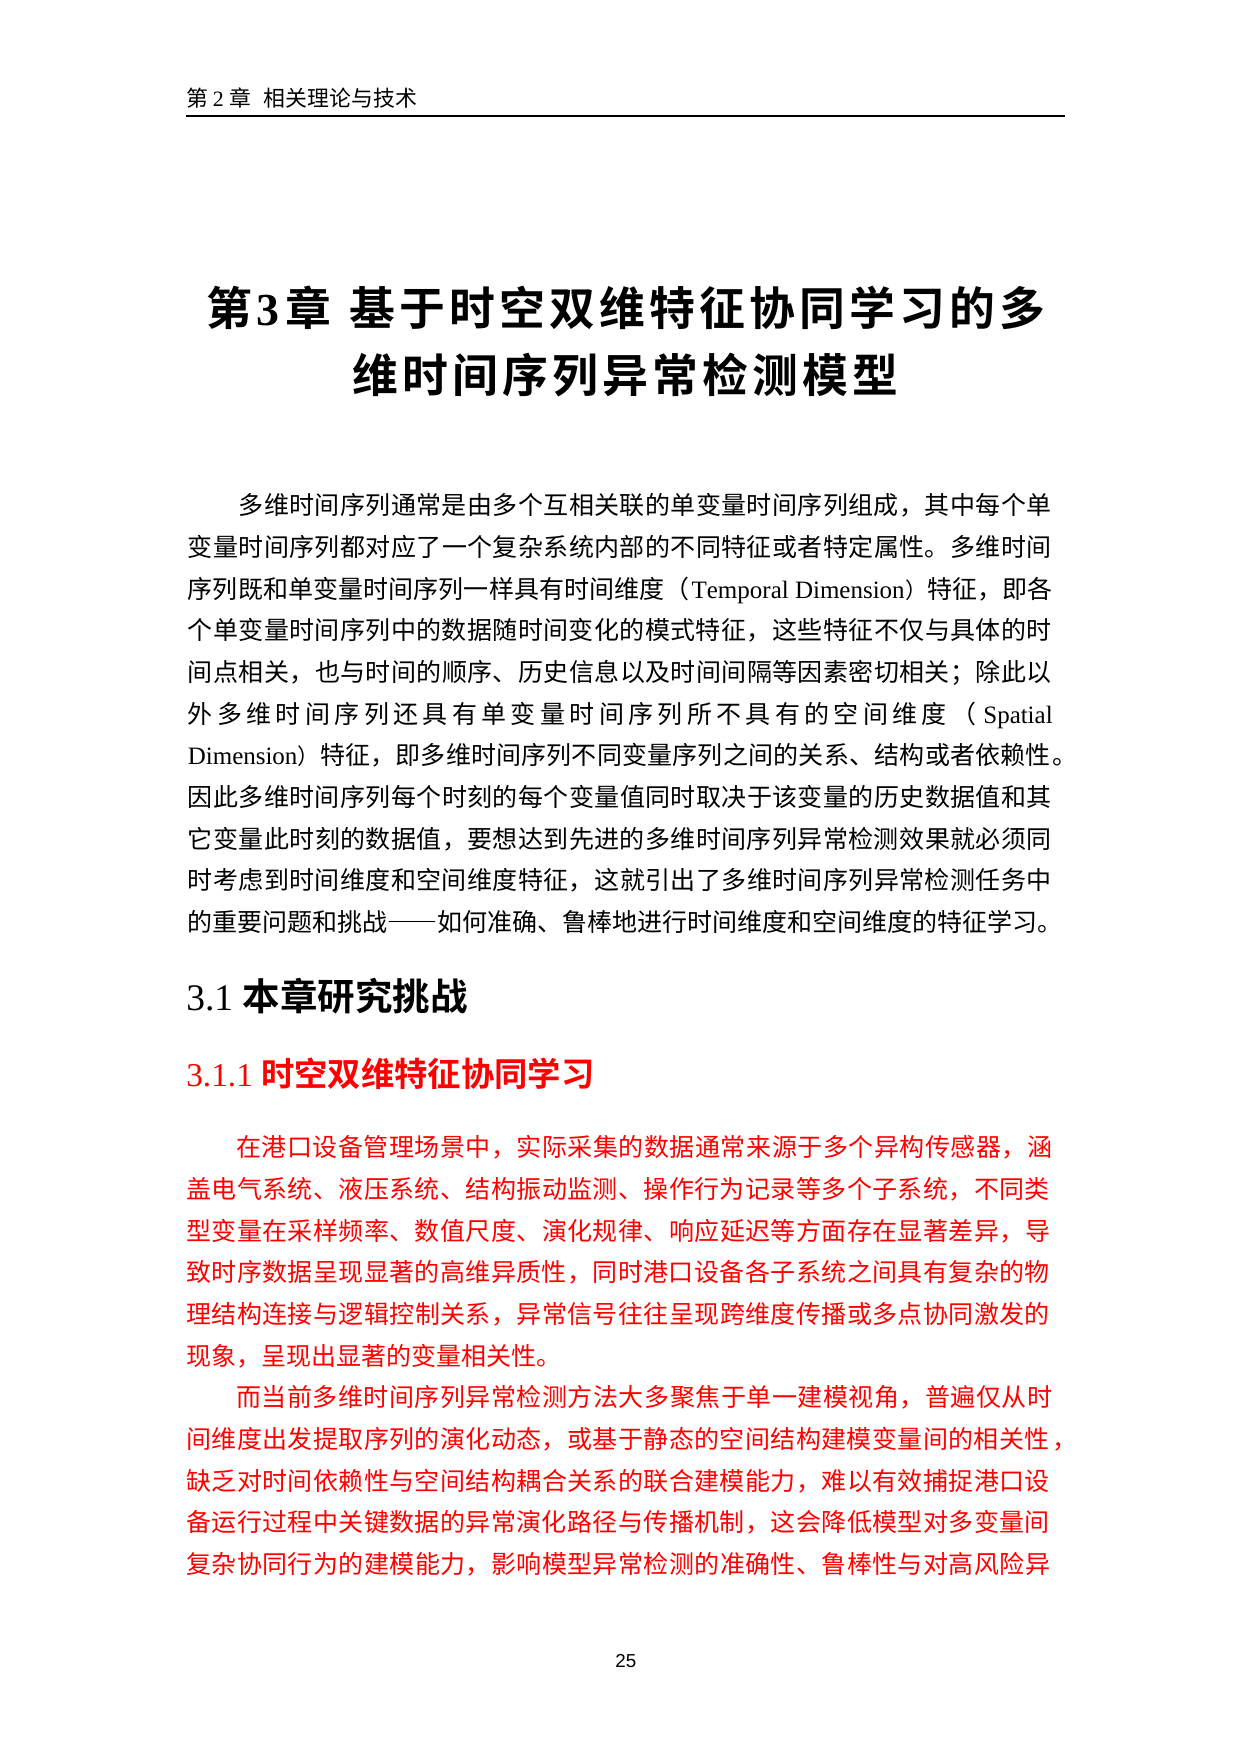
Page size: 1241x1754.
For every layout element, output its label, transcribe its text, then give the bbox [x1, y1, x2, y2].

subtitle 本章研究挑战 [186, 967, 1065, 1021]
text 多维时间序列通常是由多个互相关联的单变量时间序列组成，其中每个单变量时间序列都对应了一个复杂系统内部的不同特征或者特定属性。多维时间序列既和单变量时间序列一样具有时间维度（Temporal Dimension）特征，即各个单变量时间序列中的数据随时间变化的模式特征，这些特征不仅与具体的时间点相关，也与时间的顺序、历史信息以及时间间隔等因素密切相关；除此以外多维时间序列还具有单变量时间序列所不具有的空间维度（Spatial Dimension）特征，即多维时间序列不同变量序列之间的关系、结构或者依赖性。因此多维时间序列每个时刻的每个变量值同时取决于该变量的历史数据值和其它变量此时刻的数据值，要想达到先进的多维时间序列异常检测效果就必须同时考虑到时间维度和空间维度特征，这就引出了多维时间序列异常检测任务中的重要问题和挑战——如何准确、鲁棒地进行时间维度和空间维度的特征学习。 [188, 481, 1053, 940]
subtitle 时空双维特征协同学习 [186, 1048, 1065, 1096]
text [186, 1373, 1053, 1582]
subtitle 基于时空双维特征协同学习的多维时间序列异常检测模型 [186, 273, 1065, 405]
text 在港口设备管理场景中，实际采集的数据通常来源于多个异构传感器，涵盖电气系统、液压系统、结构振动监测、操作行为记录等多个子系统，不同类型变量在采样频率、数值尺度、演化规律、响应延迟等方面存在显著差异，导致时序数据呈现显著的高维异质性，同时港口设备各子系统之间具有复杂的物理结构连接与逻辑控制关系，异常信号往往呈现跨维度传播或多点协同激发的现象，呈现出显著的变量相关性。 [186, 1123, 1053, 1373]
